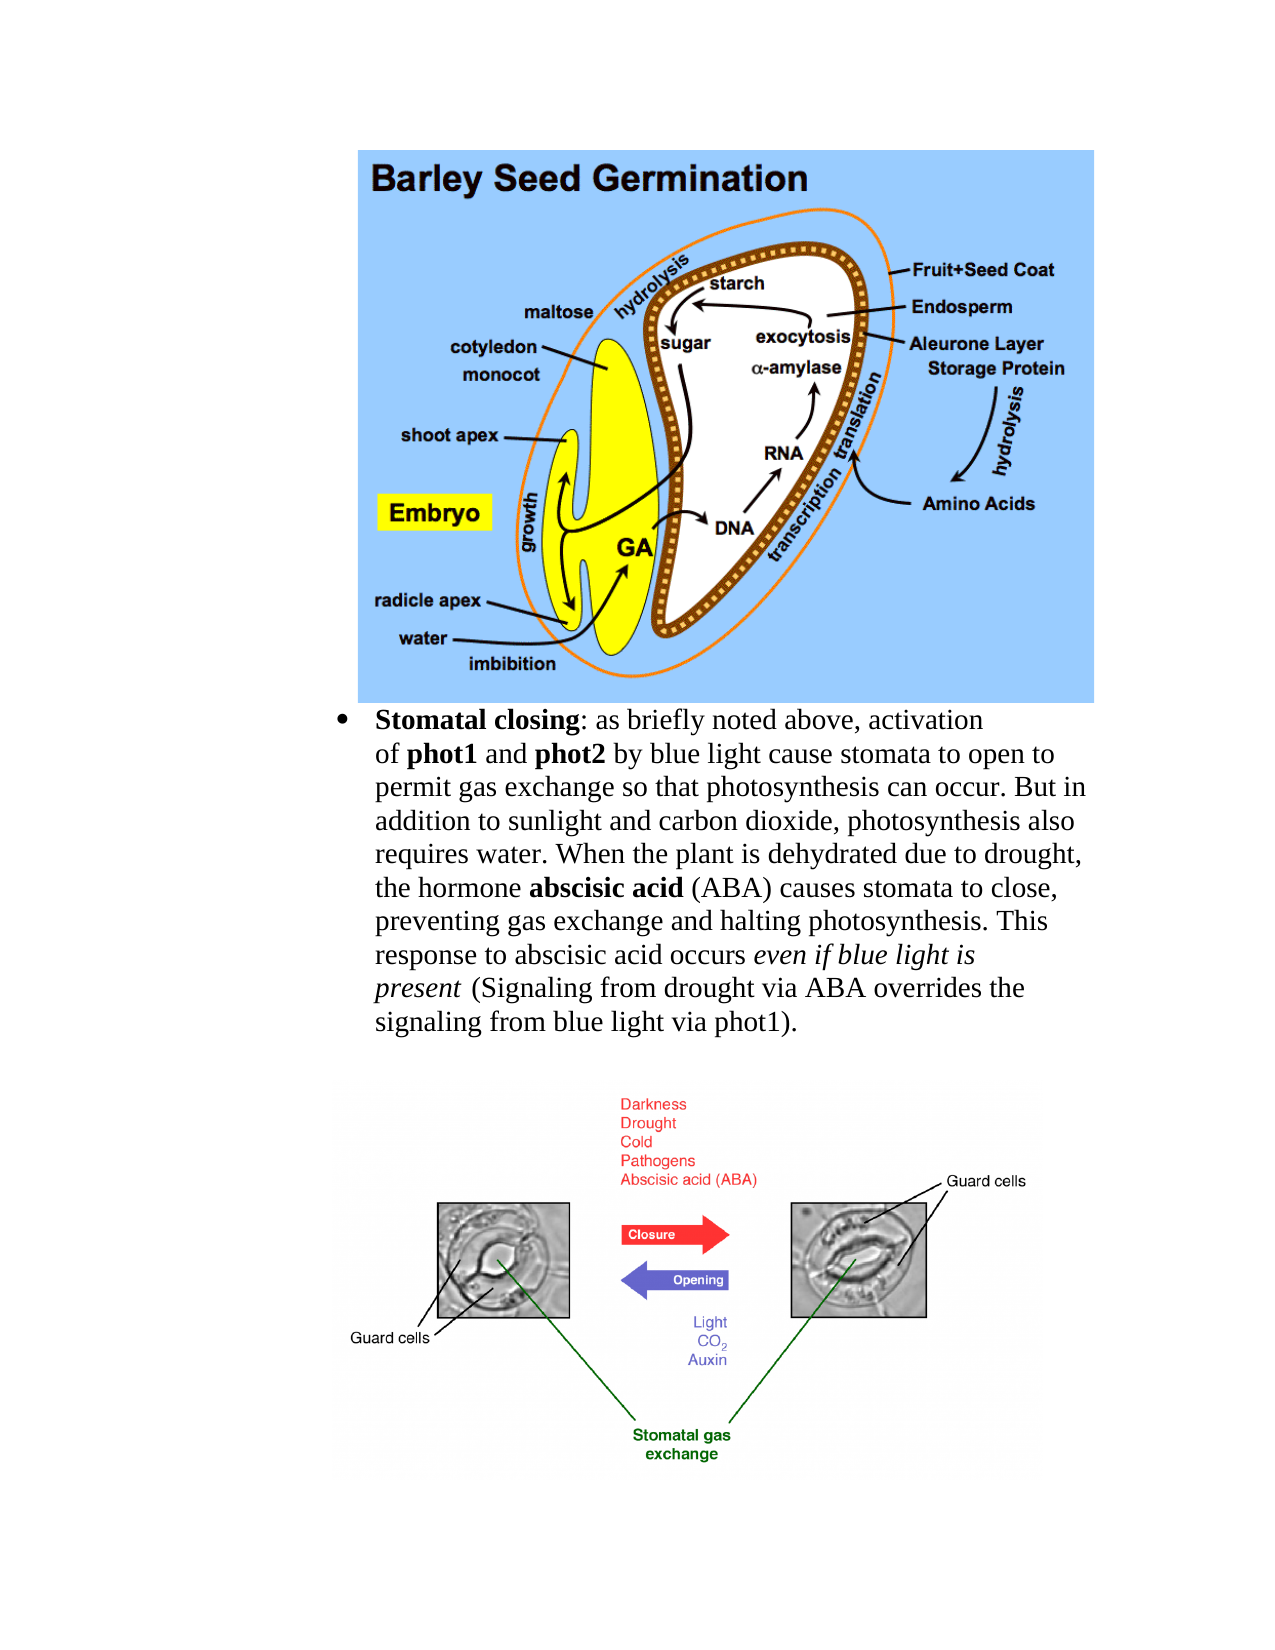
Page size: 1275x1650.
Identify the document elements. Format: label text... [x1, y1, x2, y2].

picture [332, 1080, 1043, 1480]
picture [357, 150, 1095, 703]
